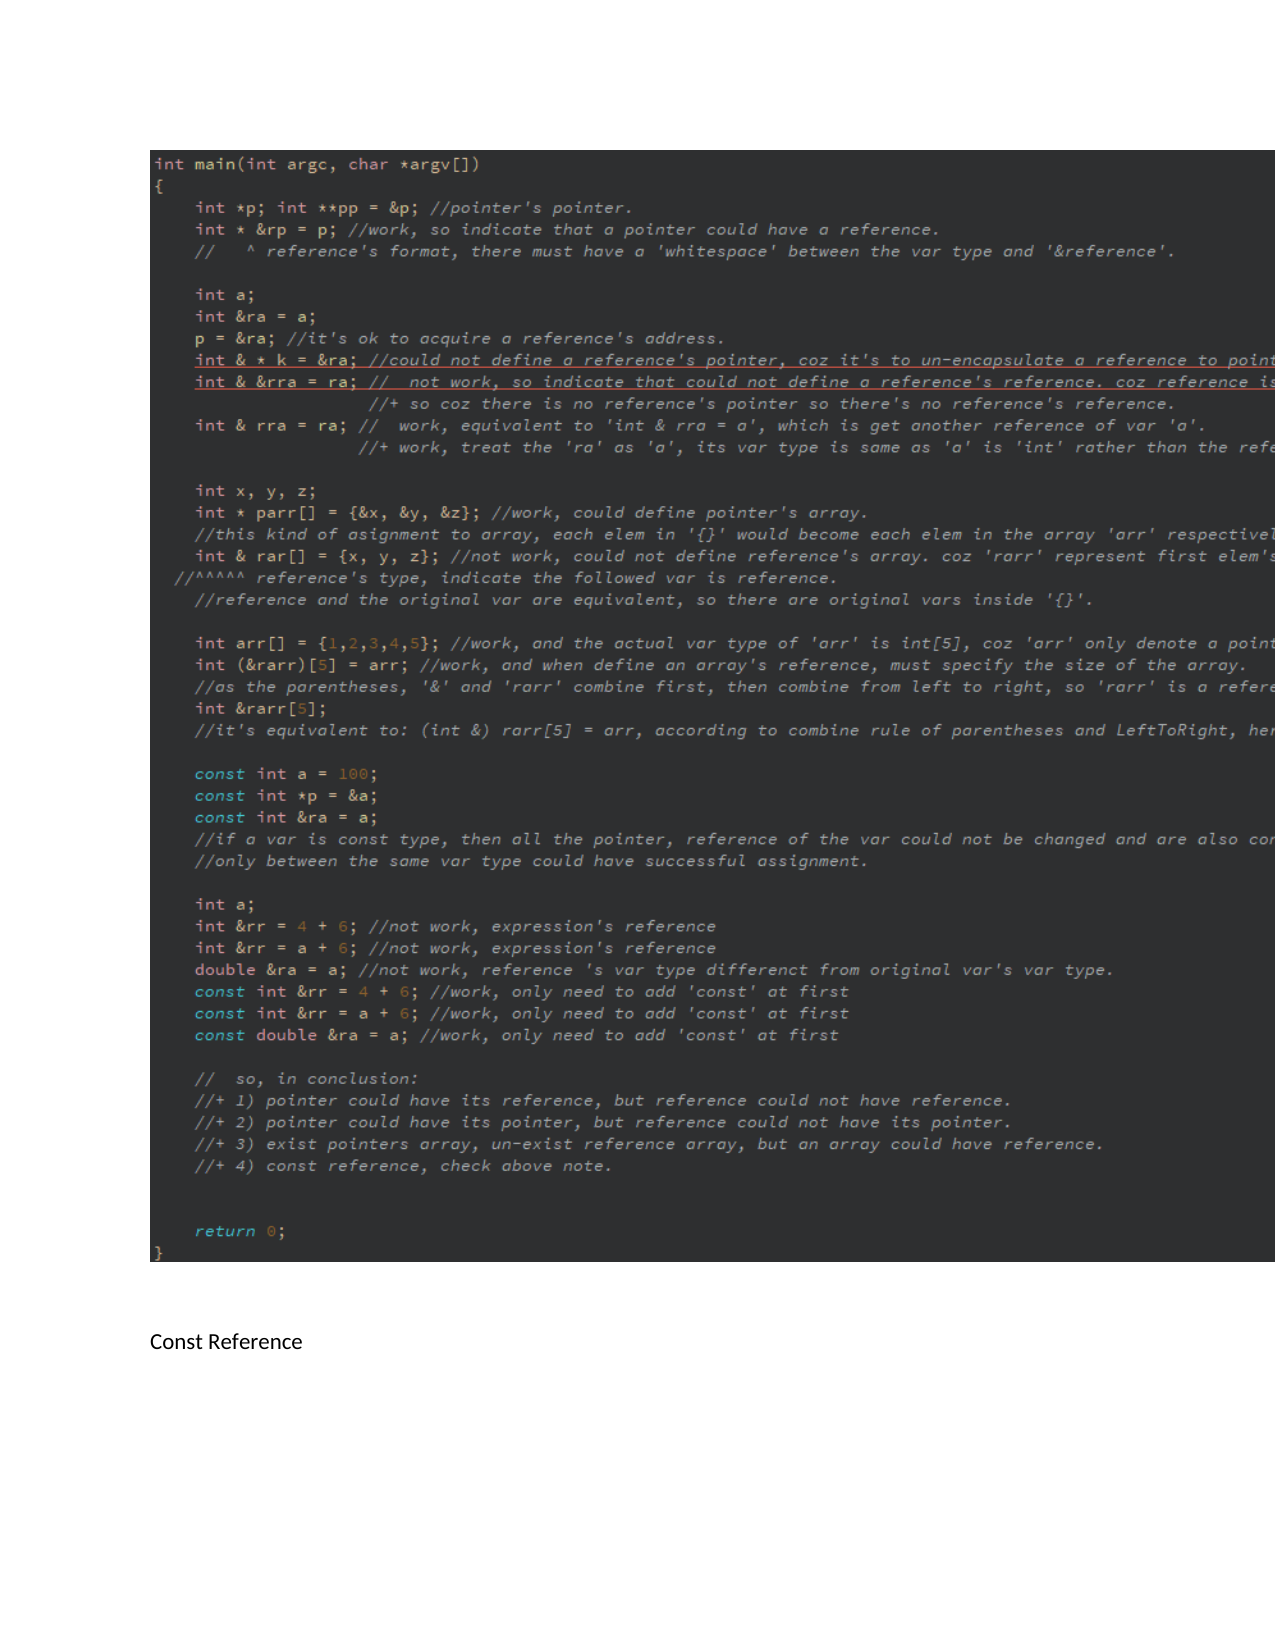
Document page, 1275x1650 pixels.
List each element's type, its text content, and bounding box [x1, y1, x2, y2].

text Const Reference [150, 1327, 1125, 1355]
picture [150, 150, 1275, 1262]
